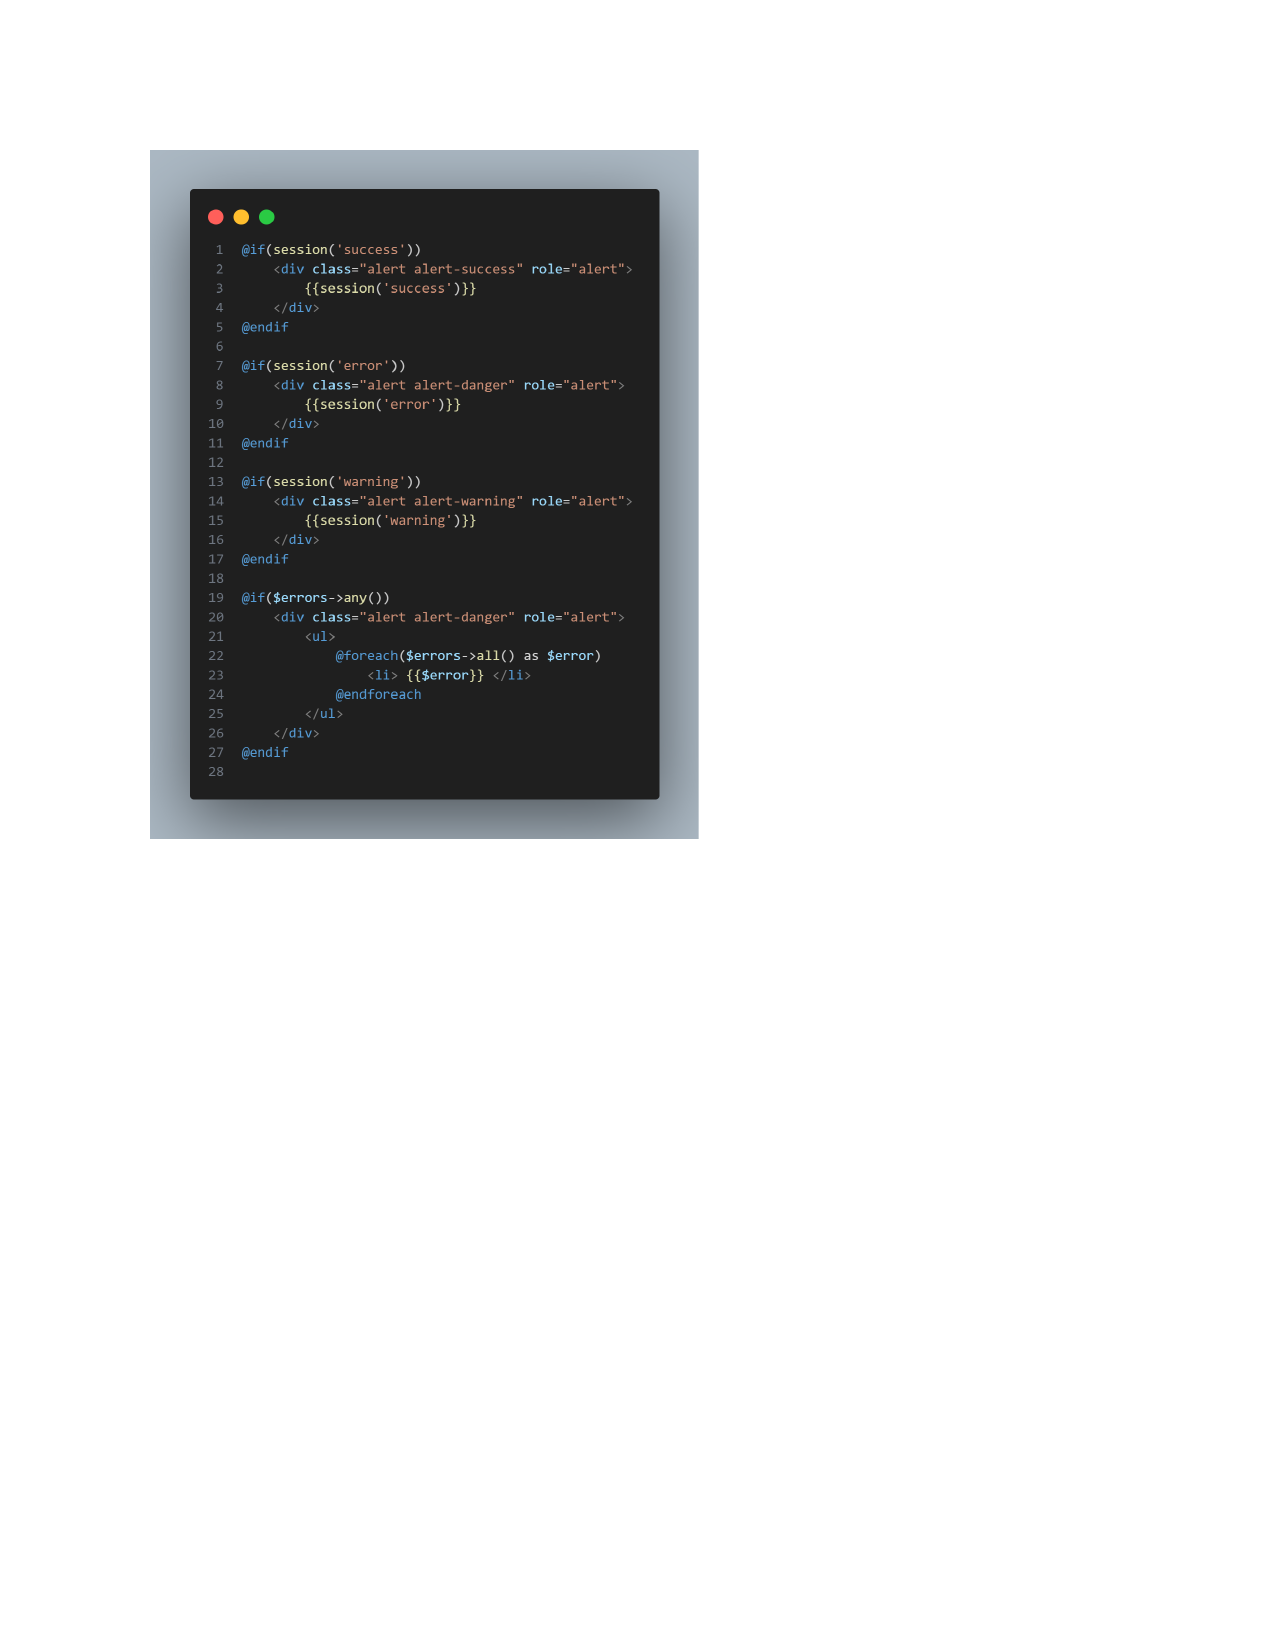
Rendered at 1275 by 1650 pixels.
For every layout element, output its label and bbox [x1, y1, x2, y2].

picture [150, 150, 699, 839]
